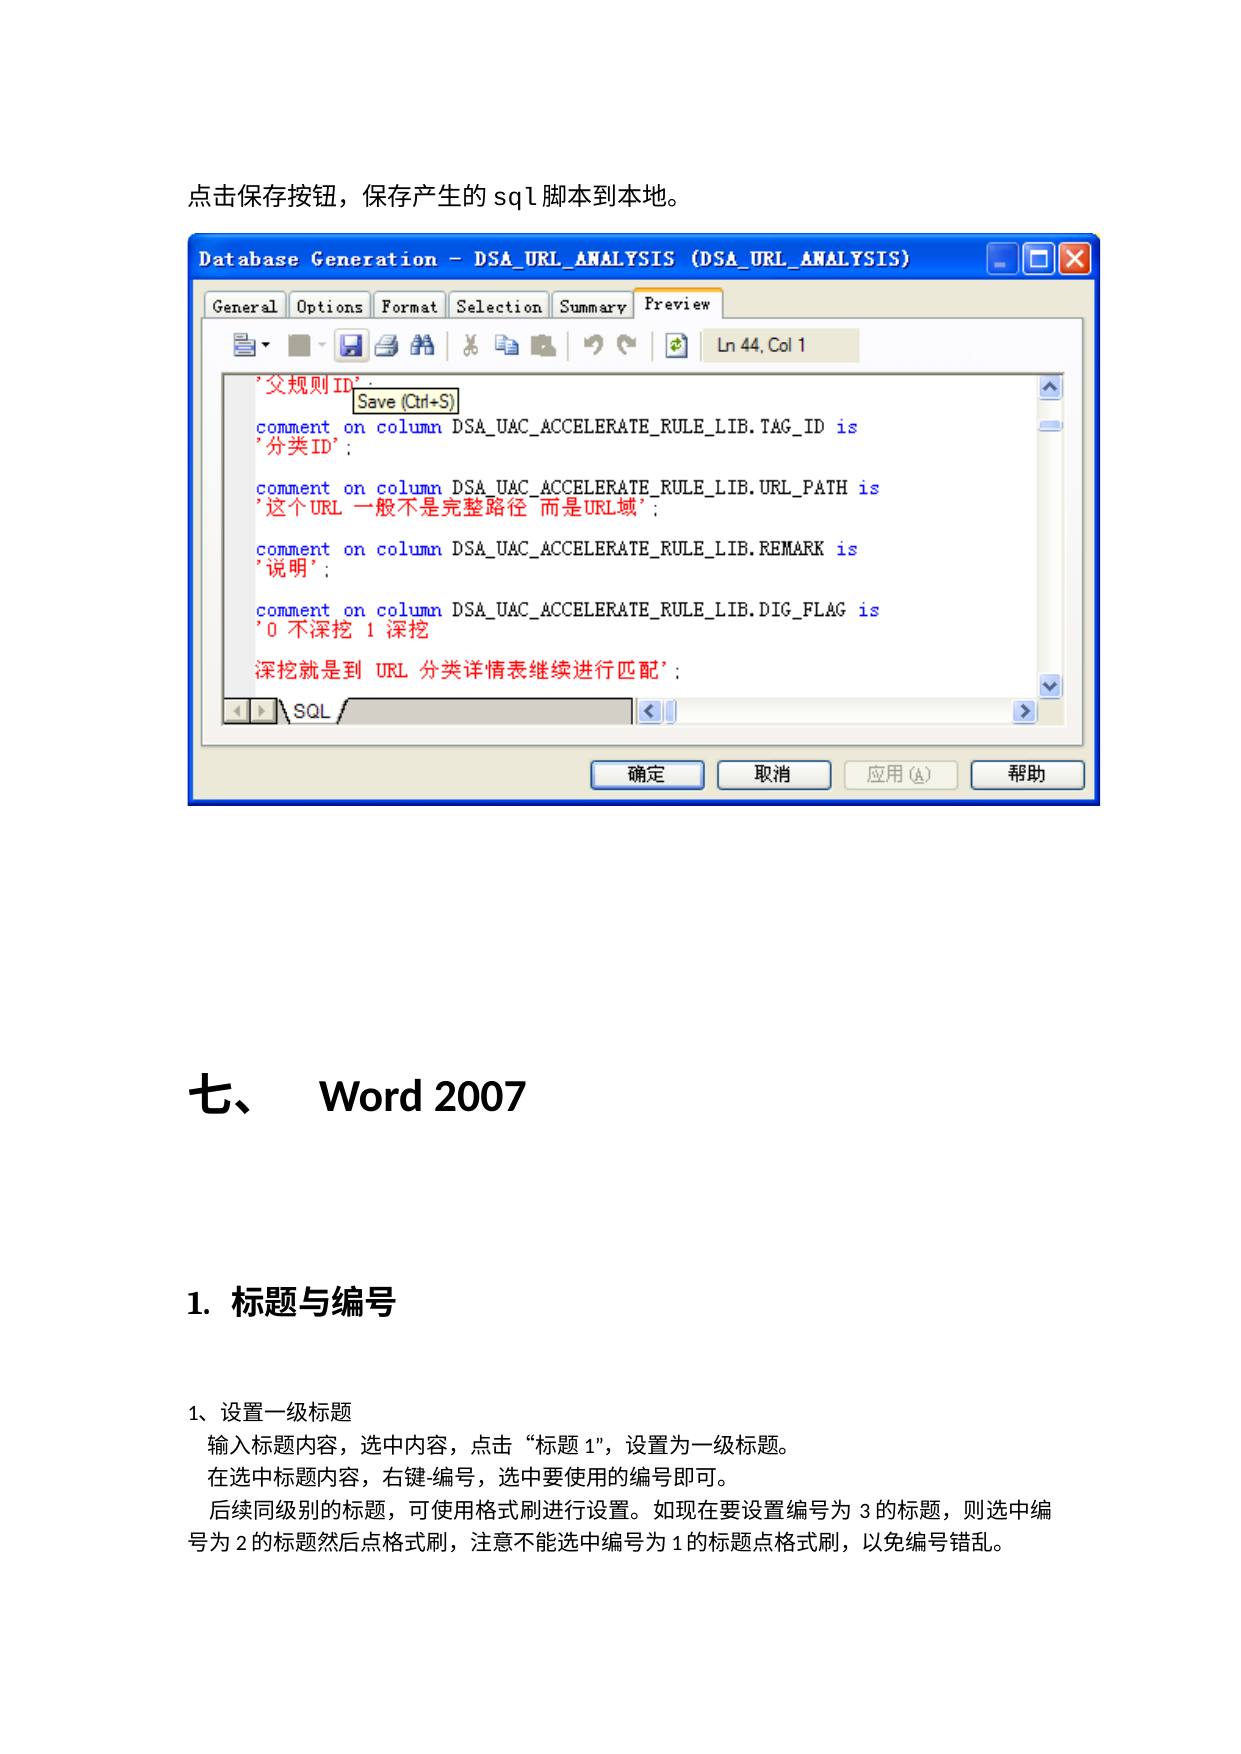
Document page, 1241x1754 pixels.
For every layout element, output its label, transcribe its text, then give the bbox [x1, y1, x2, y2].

text 点击保存按钮，保存产生的sql脚本到本地。 [187, 162, 1053, 227]
text 在选中标题内容，右键-编号，选中要使用的编号即可。 [187, 1460, 1053, 1492]
text 1、设置一级标题 [187, 1395, 1053, 1427]
picture [187, 233, 1100, 806]
subtitle Word 2007 [187, 1042, 1053, 1140]
text 输入标题内容，选中内容，点击“标题1”，设置为一级标题。 [187, 1427, 1053, 1460]
subtitle 标题与编号 [187, 1268, 1053, 1333]
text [187, 1492, 1053, 1557]
